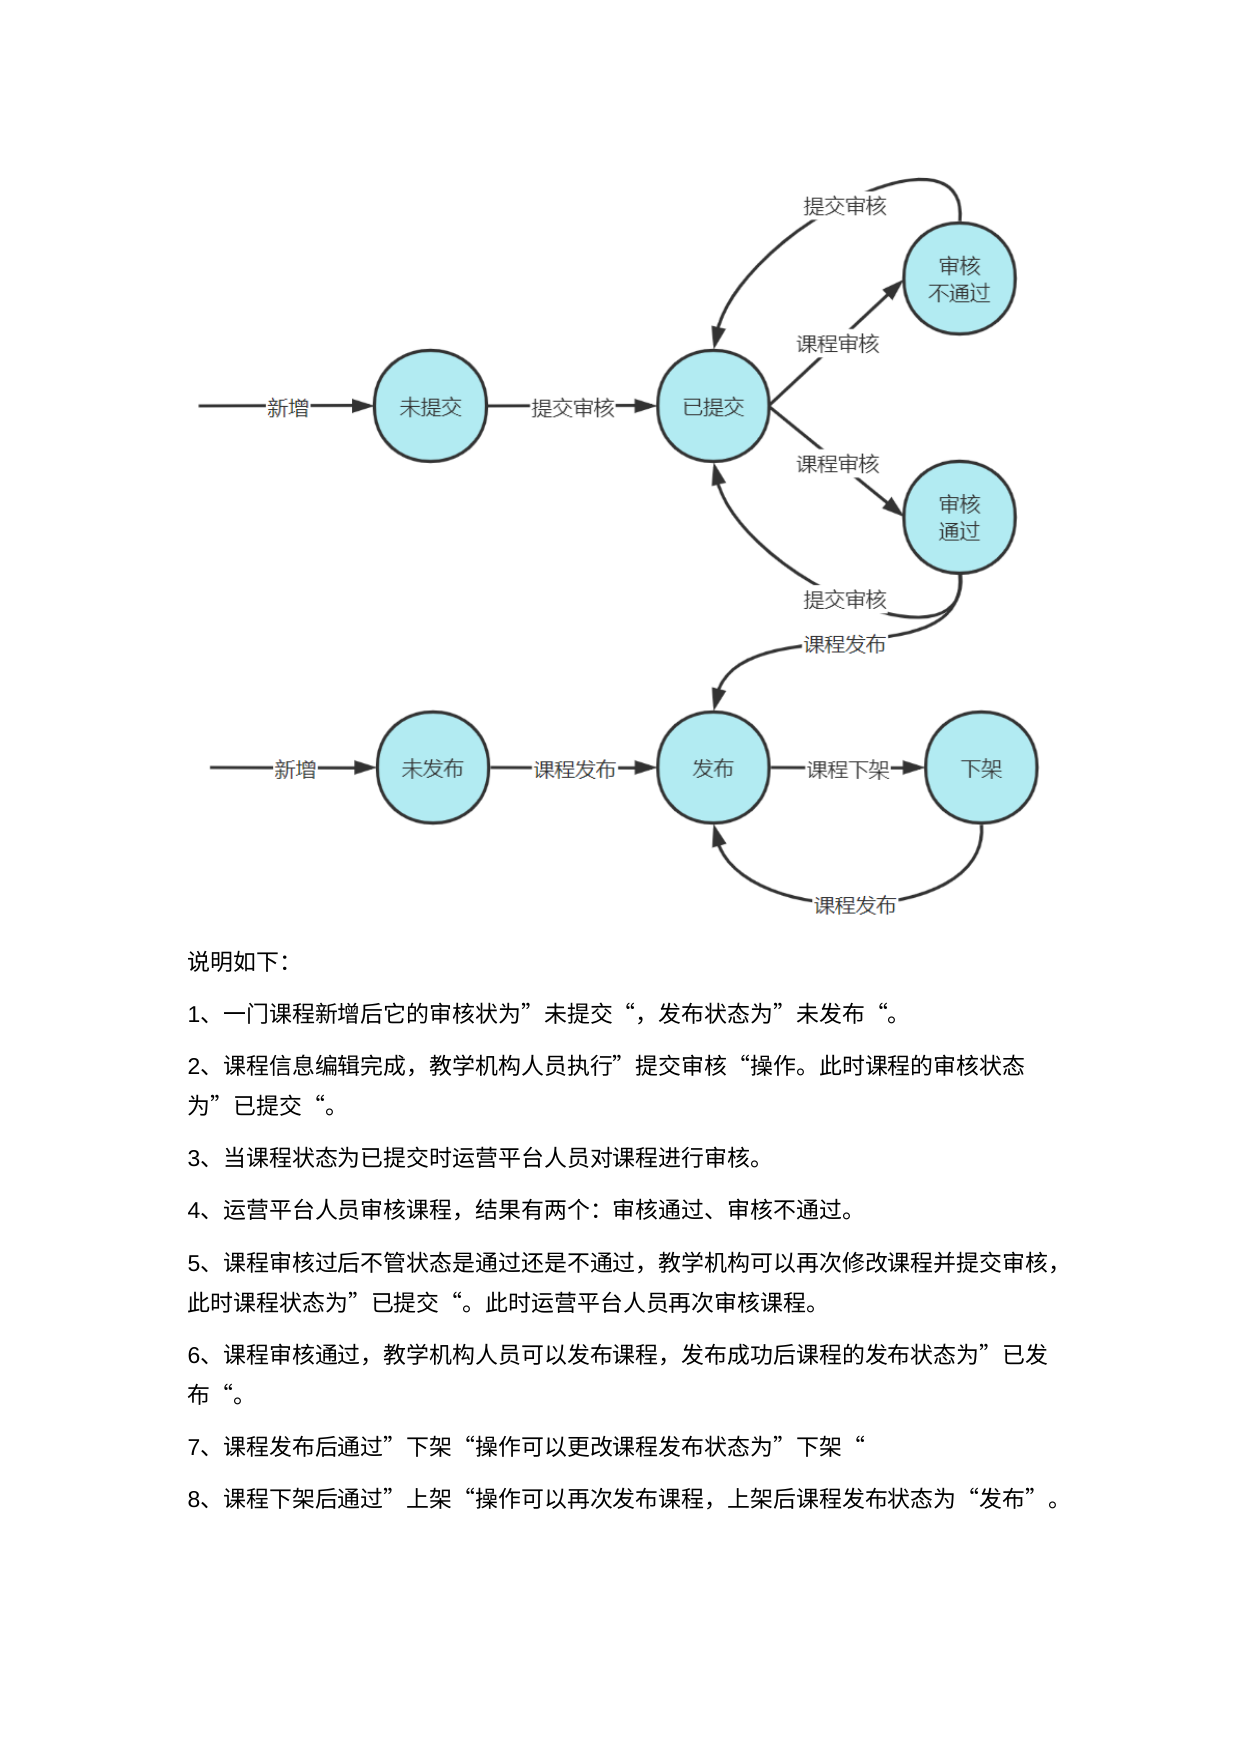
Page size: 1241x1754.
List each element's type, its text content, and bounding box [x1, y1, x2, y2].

picture [188, 150, 1052, 925]
text 3、当课程状态为已提交时运营平台人员对课程进行审核。 [187, 1140, 1053, 1173]
text 6、课程审核通过，教学机构人员可以发布课程，发布成功后课程的发布状态为”已发布“。 [187, 1337, 1053, 1410]
text 4、运营平台人员审核课程，结果有两个：审核通过、审核不通过。 [187, 1192, 1053, 1226]
text 说明如下： [187, 943, 1053, 977]
text 5、课程审核过后不管状态是通过还是不通过，教学机构可以再次修改课程并提交审核，此时课程状态为”已提交“。此时运营平台人员再次审核课程。 [187, 1245, 1053, 1318]
text 8、课程下架后通过”上架“操作可以再次发布课程，上架后课程发布状态为“发布”。 [187, 1481, 1053, 1514]
text 2、课程信息编辑完成，教学机构人员执行”提交审核“操作。此时课程的审核状态为”已提交“。 [187, 1048, 1053, 1121]
text 7、课程发布后通过”下架“操作可以更改课程发布状态为”下架“ [187, 1429, 1053, 1462]
text 1、一门课程新增后它的审核状为”未提交“，发布状态为”未发布“。 [187, 996, 1053, 1029]
